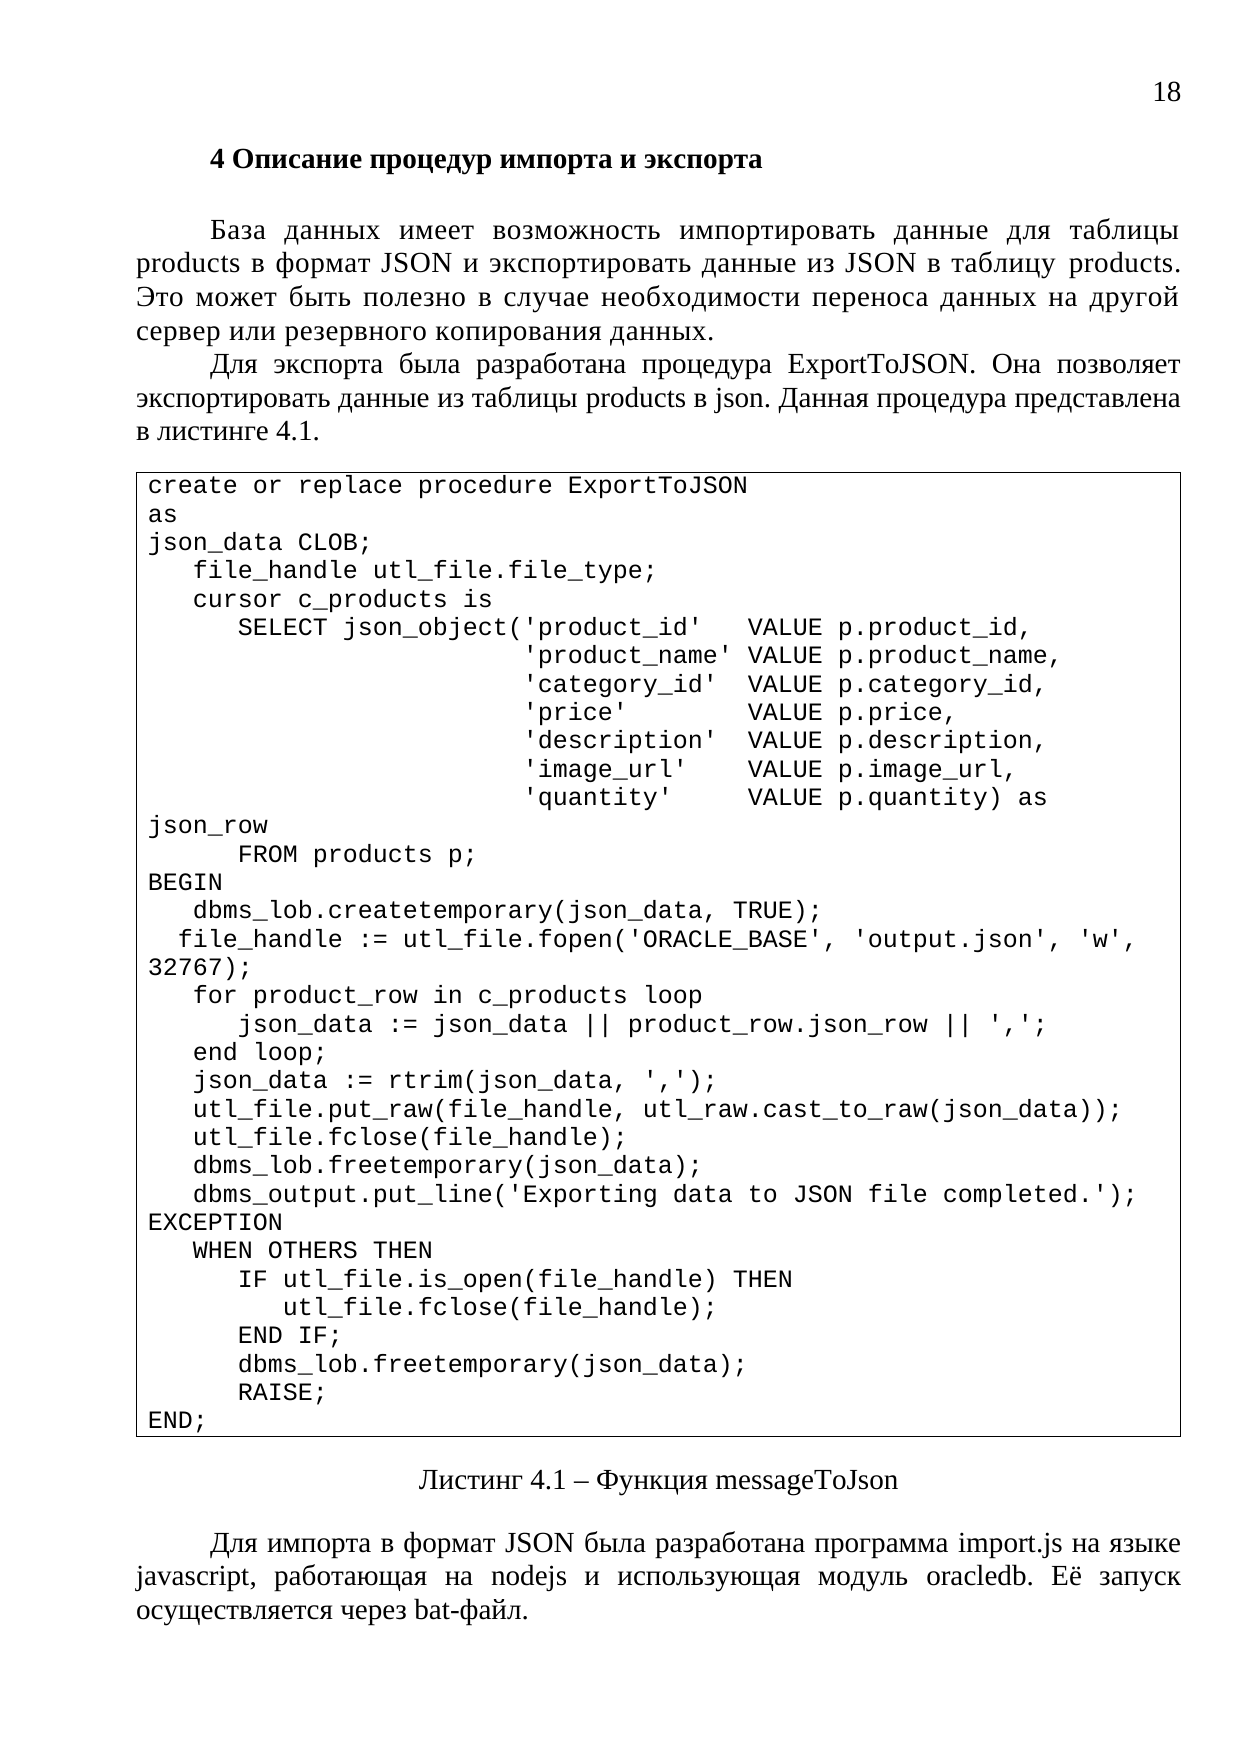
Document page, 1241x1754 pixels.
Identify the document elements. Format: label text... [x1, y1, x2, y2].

subtitle 4 Описание процедур импорта и экспорта [136, 141, 1181, 174]
text База данных имеет возможность импортировать данные для таблицы products в формат JSON и экспортировать данные из JSON в таблицу products. Это может быть полезно в случае необходимости переноса данных на другой сервер или резервного копирования данных. [136, 212, 1181, 346]
text Листинг 4.1 – Функция messageToJson [136, 1462, 1181, 1496]
text Для импорта в формат JSON была разработана программа import.js на языке javascript, работающая на nodejs и использующая модуль oracledb. Её запуск осуществляется через bat-файл. [136, 1525, 1181, 1626]
text Для экспорта была разработана процедура ExportToJSON. Она позволяет экспортировать данные из таблицы products в json. Данная процедура представлена в листинге 4.1. [136, 346, 1181, 447]
table_header create or replace procedure ExportToJSON as json_data CLOB; file_handle utl_file.file_type; cursor c_products is SELECT json_object('product_id' VALUE p.product_id, 'product_name' VALUE p.product_name, 'category_id' VALUE p.category_id, 'price' VALUE p.price, 'description' VALUE p.description, 'image_url' VALUE p.image_url, 'quantity' VALUE p.quantity) as json_row FROM products p; BEGIN dbms_lob.createtemporary(json_data, TRUE); file_handle := utl_file.fopen('ORACLE_BASE', 'output.json', 'w', 32767); for product_row in c_products loop json_data := json_data || product_row.json_row || ','; end loop; json_data := rtrim(json_data, ','); utl_file.put_raw(file_handle, utl_raw.cast_to_raw(json_data)); utl_file.fclose(file_handle); dbms_lob.freetemporary(json_data); dbms_output.put_line('Exporting data to JSON file completed.'); EXCEPTION WHEN OTHERS THEN IF utl_file.is_open(file_handle) THEN utl_file.fclose(file_handle); END IF; dbms_lob.freetemporary(json_data); RAISE; END; [137, 473, 1180, 1436]
